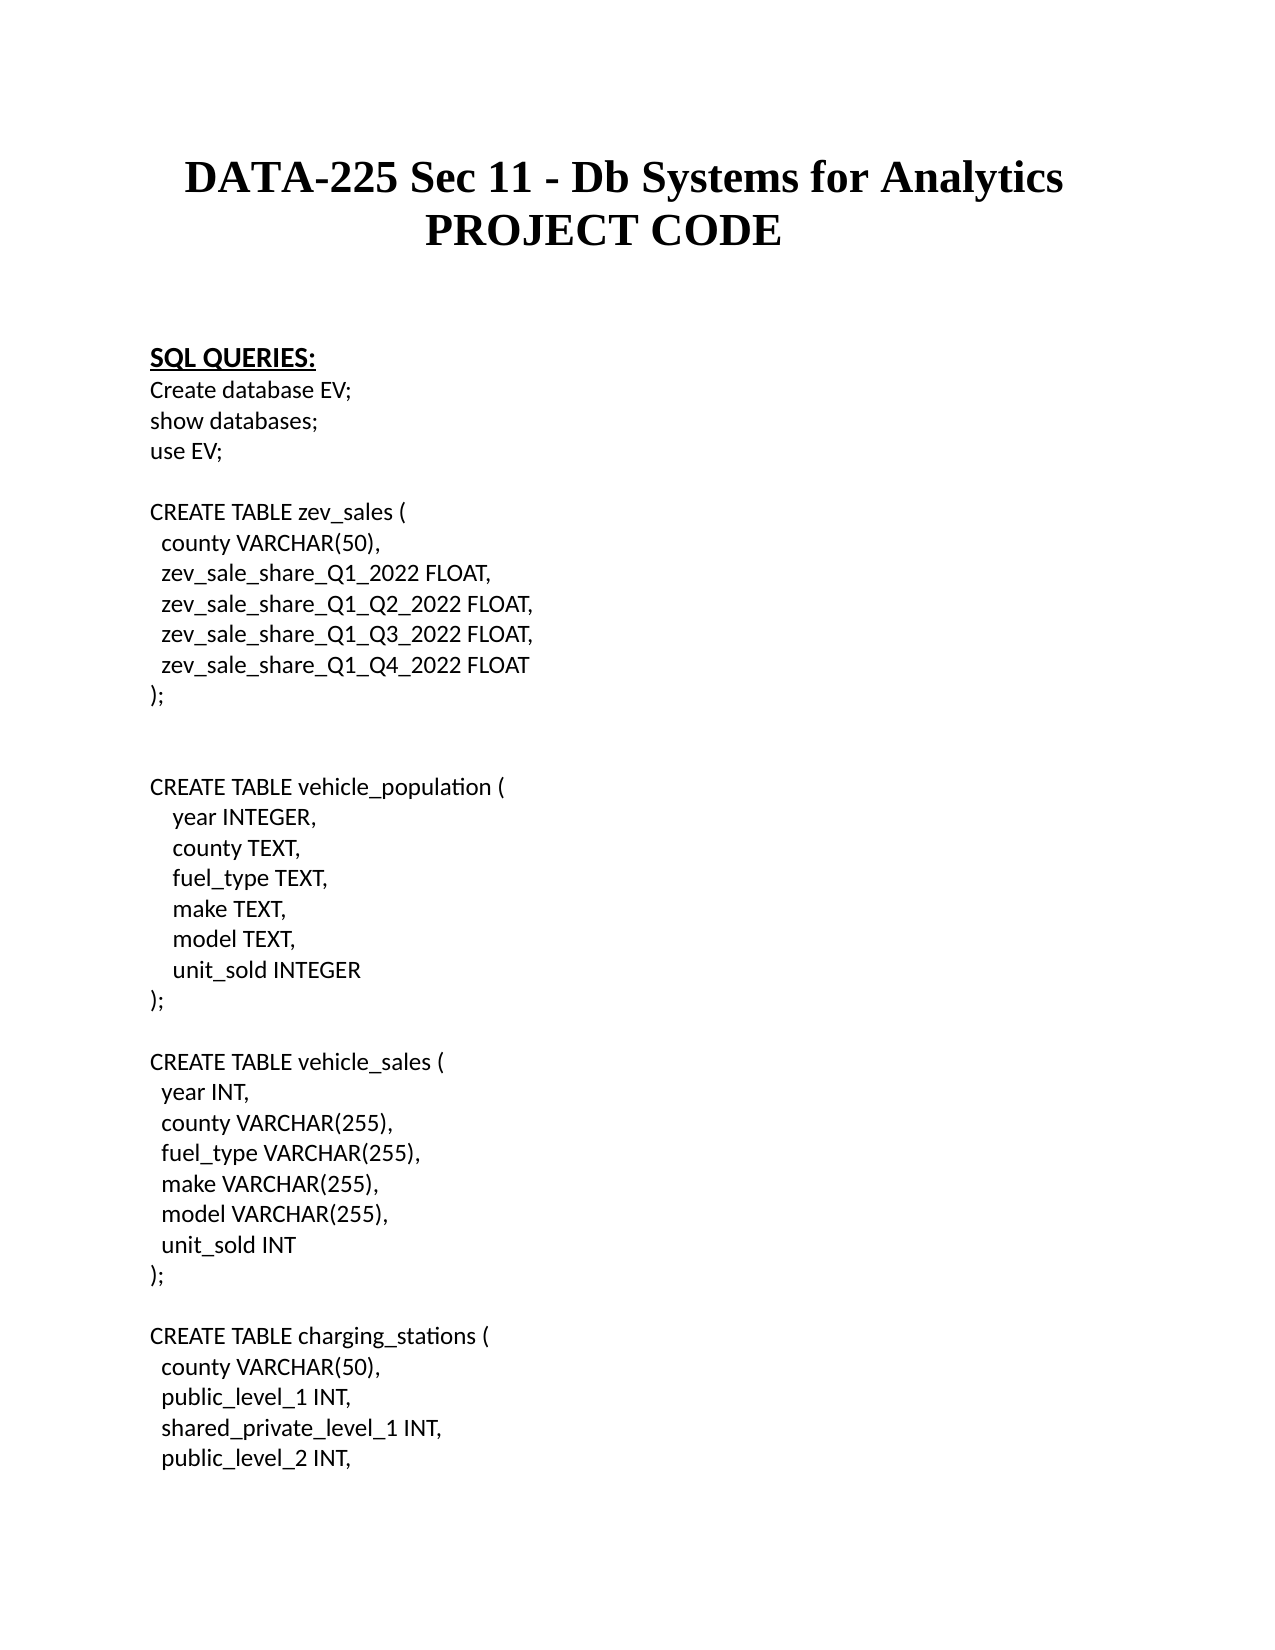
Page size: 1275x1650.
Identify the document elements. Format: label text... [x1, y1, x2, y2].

text CREATE TABLE vehicle_sales ( [150, 1046, 1125, 1076]
text CREATE TABLE vehicle_population ( [150, 771, 1125, 802]
text zev_sale_share_Q1_Q3_2022 FLOAT, [150, 618, 1125, 649]
text PROJECT CODE [150, 203, 1125, 255]
text DATA-225 Sec 11 - Db Systems for Analytics [150, 150, 1125, 203]
text public_level_2 INT, [150, 1442, 1125, 1473]
text ); [150, 1259, 1125, 1290]
text county VARCHAR(255), [150, 1107, 1125, 1137]
text unit_sold INTEGER [150, 954, 1125, 985]
text year INTEGER, [150, 802, 1125, 832]
text Create database EV; [150, 374, 1125, 405]
text zev_sale_share_Q1_2022 FLOAT, [150, 557, 1125, 588]
text CREATE TABLE zev_sales ( [150, 496, 1125, 527]
text SQL QUERIES: [150, 339, 1125, 374]
text county VARCHAR(50), [150, 527, 1125, 557]
text public_level_1 INT, [150, 1381, 1125, 1412]
text use EV; [150, 435, 1125, 466]
text model VARCHAR(255), [150, 1198, 1125, 1229]
text model TEXT, [150, 924, 1125, 954]
text show databases; [150, 405, 1125, 435]
text shared_private_level_1 INT, [150, 1412, 1125, 1442]
text CREATE TABLE charging_stations ( [150, 1320, 1125, 1351]
text zev_sale_share_Q1_Q2_2022 FLOAT, [150, 588, 1125, 618]
text county VARCHAR(50), [150, 1351, 1125, 1381]
text ); [150, 679, 1125, 710]
text county TEXT, [150, 832, 1125, 863]
text ); [150, 985, 1125, 1015]
text year INT, [150, 1076, 1125, 1107]
text zev_sale_share_Q1_Q4_2022 FLOAT [150, 649, 1125, 679]
text unit_sold INT [150, 1229, 1125, 1259]
text fuel_type VARCHAR(255), [150, 1137, 1125, 1168]
text fuel_type TEXT, [150, 863, 1125, 893]
text make TEXT, [150, 893, 1125, 924]
text make VARCHAR(255), [150, 1168, 1125, 1198]
